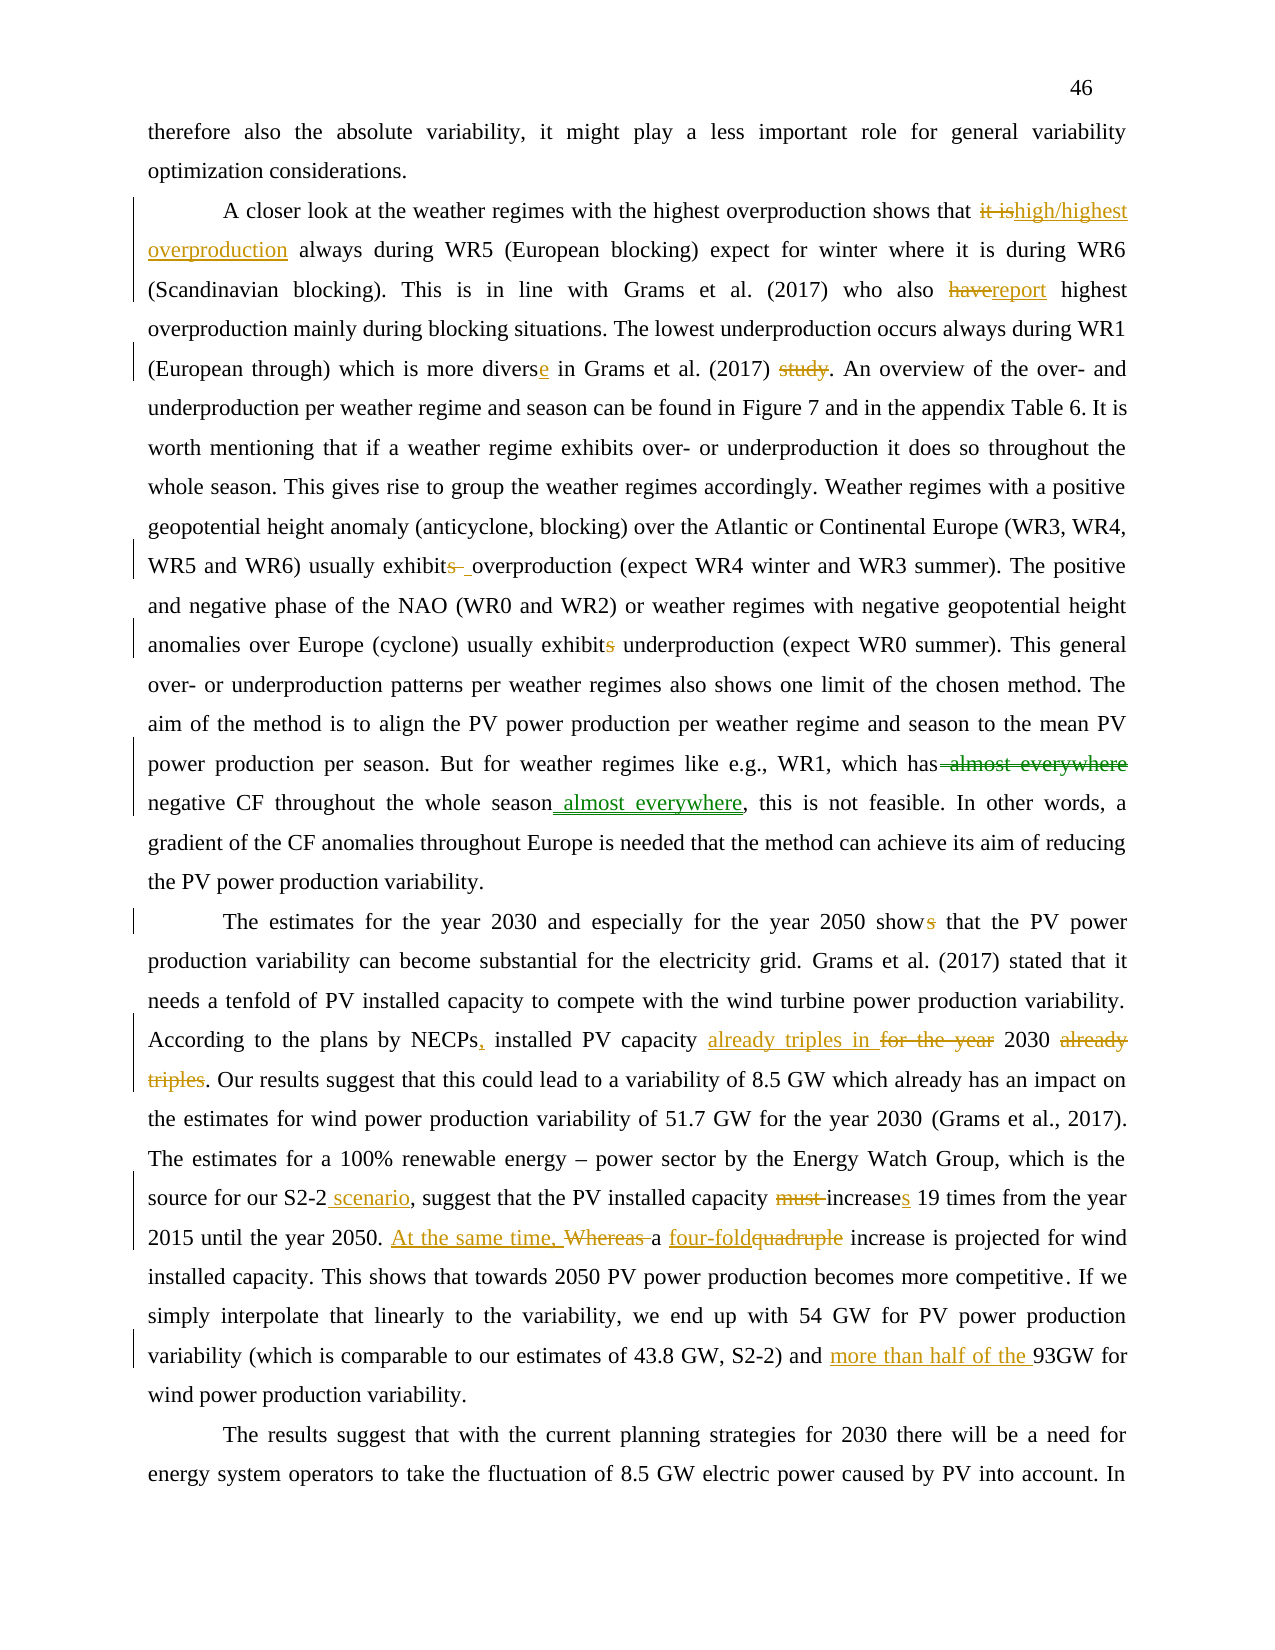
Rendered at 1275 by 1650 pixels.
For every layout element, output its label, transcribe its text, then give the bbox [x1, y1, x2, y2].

text A closer look at the weather regimes with the highest overproduction shows that always during WR5 (European blocking) expect for winter where it is during WR6 (Scandinavian blocking). This is in line with Grams et al. (2017) who also highest overproduction mainly during blocking situations. The lowest underproduction occurs always during WR1 (European through) which is more divers in Grams et al. (2017) . An overview of the over- and underproduction per weather regime and season can be found in Figure 7 and in the appendix Table 6. It is worth mentioning that if a weather regime exhibits over- or underproduction it does so throughout the whole season. This gives rise to group the weather regimes accordingly. Weather regimes with a positive geopotential height anomaly (anticyclone, blocking) over the Atlantic or Continental Europe (WR3, WR4, WR5 and WR6) usually exhibitoverproduction (expect WR4 winter and WR3 summer). The positive and negative phase of the NAO (WR0 and WR2) or weather regimes with negative geopotential height anomalies over Europe (cyclone) usually exhibit underproduction (expect WR0 summer). This general over- or underproduction patterns per weather regimes also shows one limit of the chosen method. The aim of the method is to align the PV power production per weather regime and season to the mean PV power production per season. But for weather regimes like e.g., WR1, which has negative CF throughout the whole season, this is not feasible. In other words, a gradient of the CF anomalies throughout Europe is needed that the method can achieve its aim of reducing the PV power production variability. [148, 197, 1127, 894]
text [148, 118, 1127, 184]
text The estimates for the year 2030 and especially for the year 2050 show that the PV power production variability can become substantial for the electricity grid. Grams et al. (2017) stated that it needs a tenfold of PV installed capacity to compete with the wind turbine power production variability. According to the plans by NECPs installed PV capacity 2030 . Our results suggest that this could lead to a variability of 8.5 GW which already has an impact on the estimates for wind power production variability of 51.7 GW for the year 2030 (Grams et al., 2017). The estimates for a 100% renewable energy – power sector by the Energy Watch Group, which is the source for our S2-2, suggest that the PV installed capacity increase 19 times from the year 2015 until the year 2050. a increase is projected for wind installed capacity. This shows that towards 2050 PV power production becomes more competitive. If we simply interpolate that linearly to the variability, we end up with 54 GW for PV power production variability (which is comparable to our estimates of 43.8 GW, S2-2) and 93GW for wind power production variability. [148, 908, 1127, 1408]
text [148, 1421, 1127, 1487]
